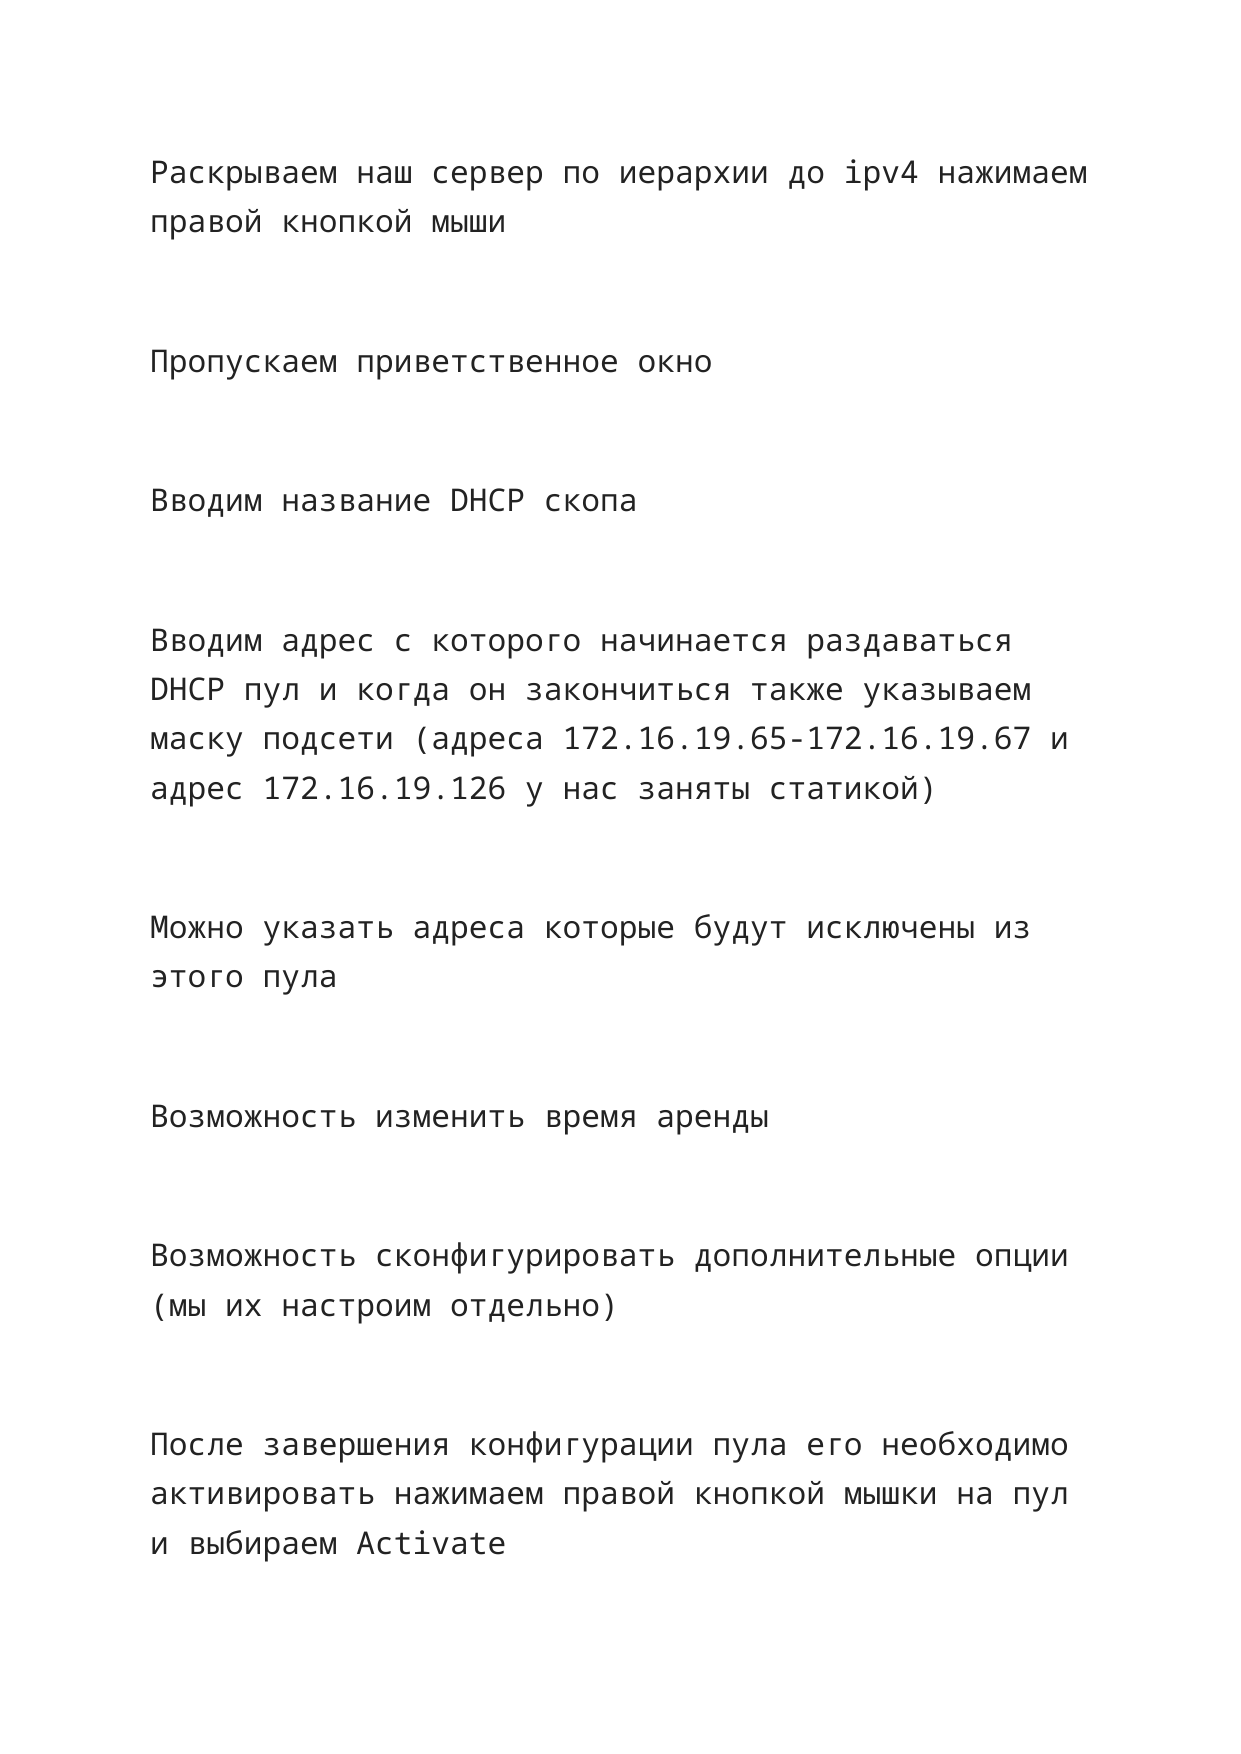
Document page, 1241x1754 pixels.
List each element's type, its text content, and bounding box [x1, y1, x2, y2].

text Пропускаем приветственное окно [150, 339, 1090, 381]
text После завершения конфигурации пула его необходимо активировать нажимаем правой кнопкой мышки на пул и выбираем Activate [150, 1422, 1090, 1563]
text Можно указать адреса которые будут исключены из этого пула [150, 905, 1090, 997]
text Возможность сконфигурировать дополнительные опции (мы их настроим отдельно) [150, 1233, 1090, 1325]
text Вводим название DHCP скопа [150, 478, 1090, 521]
text Раскрываем наш сервер по иерархии до ipv4 нажимаем правой кнопкой мыши [150, 150, 1090, 242]
text Возможность изменить время аренды [150, 1094, 1090, 1136]
text Вводим адрес с которого начинается раздаваться DHCP пул и когда он закончиться также указываем маску подсети (адреса 172.16.19.65-172.16.19.67 и адрес 172.16.19.126 у нас заняты статикой) [150, 617, 1090, 808]
